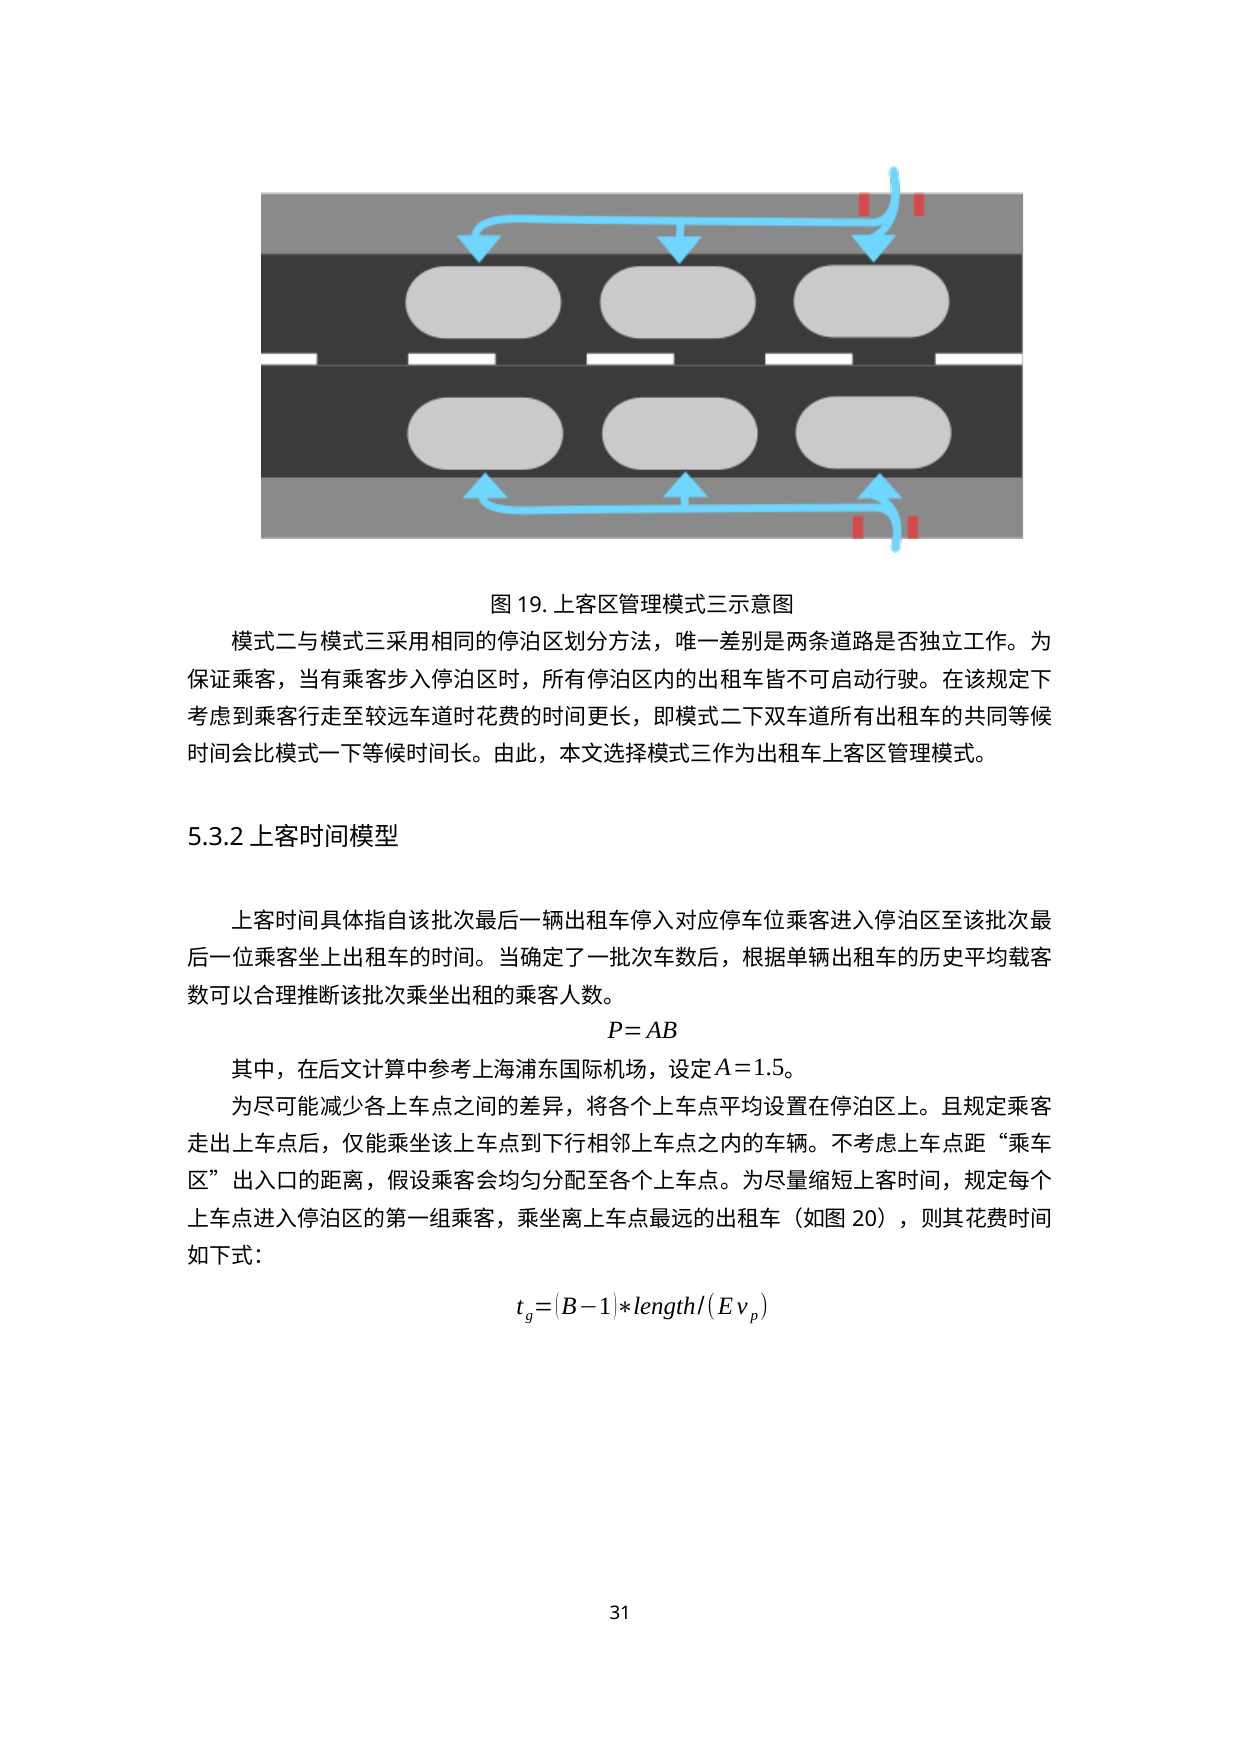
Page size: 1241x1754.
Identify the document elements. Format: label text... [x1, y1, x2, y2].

picture [261, 159, 1024, 555]
text 上客时间具体指自该批次最后一辆出租车停入对应停车位乘客进入停泊区至该批次最后一位乘客坐上出租车的时间。当确定了一批次车数后，根据单辆出租车的历史平均载客数可以合理推断该批次乘坐出租的乘客人数。 [187, 903, 1053, 1010]
subtitle 5.3.2上客时间模型 [187, 802, 1053, 867]
text 图19. 上客区管理模式三示意图 [187, 587, 1053, 619]
text 模式二与模式三采用相同的停泊区划分方法，唯一差别是两条道路是否独立工作。为保证乘客，当有乘客步入停泊区时，所有停泊区内的出租车皆不可启动行驶。在该规定下，考虑到乘客行走至较远车道时花费的时间更长，即模式二下双车道所有出租车的共同等候时间会比模式一下等候时间长。由此，本文选择模式三作为出租车上客区管理模式。 [187, 624, 1053, 768]
text 为尽可能减少各上车点之间的差异，将各个上车点平均设置在停泊区上。且规定乘客走出上车点后，仅能乘坐该上车点到下行相邻上车点之内的车辆。不考虑上车点距“乘车区”出入口的距离，假设乘客会均匀分配至各个上车点。为尽量缩短上客时间，规定每个上车点进入停泊区的第一组乘客，乘坐离上车点最远的出租车（如图20），则其花费时间如下式： [187, 1088, 1053, 1270]
text 其中，在后文计算中参考上海浦东国际机场，设定。 [187, 1051, 1053, 1084]
